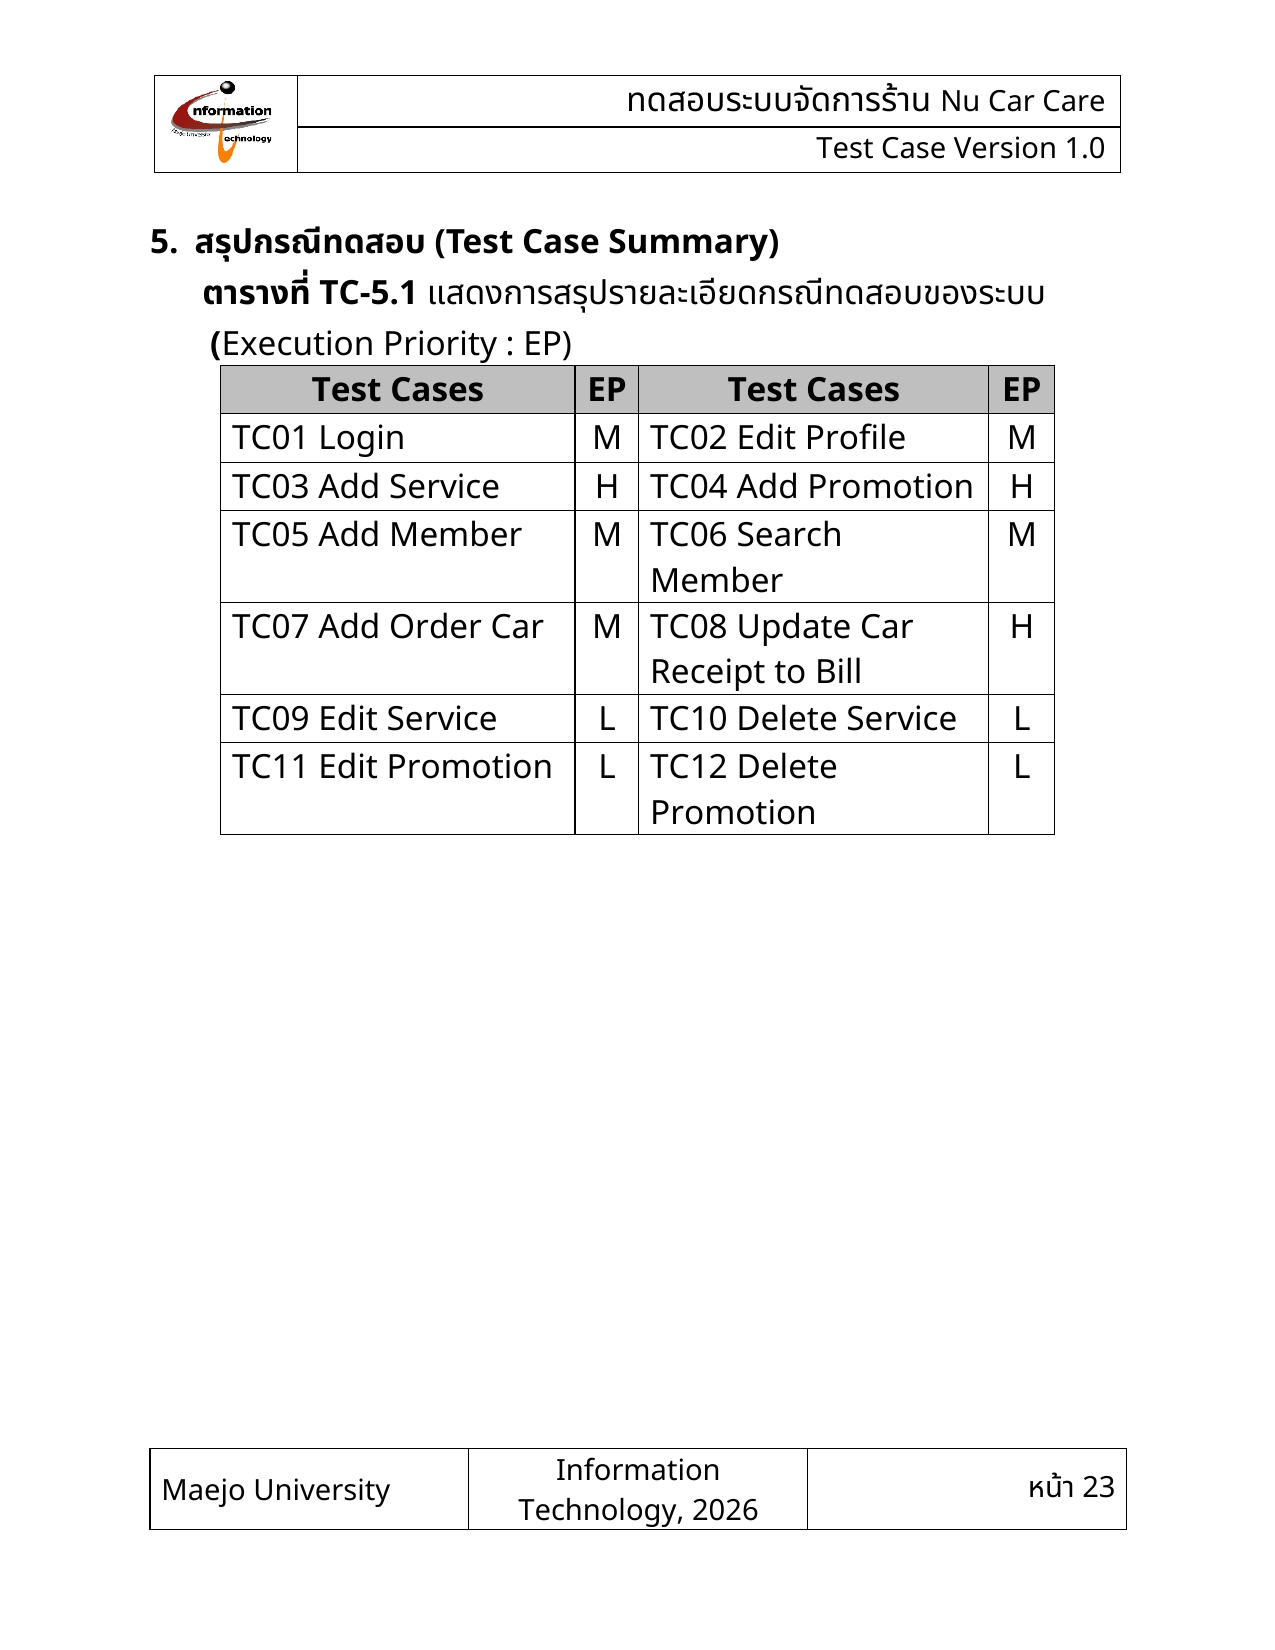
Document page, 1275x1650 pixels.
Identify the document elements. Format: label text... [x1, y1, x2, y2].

table_cell TC09 Edit Service [221, 695, 574, 742]
table_cell TC02 Edit Profile [639, 414, 988, 462]
table_cell TC06 Search Member [639, 511, 988, 602]
table_cell M [576, 511, 638, 602]
table_cell M [576, 603, 638, 694]
table_cell M [989, 414, 1054, 462]
table_cell L [989, 695, 1054, 742]
table_cell L [576, 695, 638, 742]
table_cell L [989, 743, 1054, 834]
table_cell TC12 Delete Promotion [639, 743, 988, 834]
table_cell H [576, 463, 638, 510]
table_cell TC01 Login [221, 414, 574, 462]
table_cell H [989, 603, 1054, 694]
table_cell TC07 Add Order Car [221, 603, 574, 694]
table_cell TC05 Add Member [221, 511, 574, 602]
table_header Test Cases [639, 366, 988, 413]
table_cell TC11 Edit Promotion [221, 743, 574, 834]
table_cell M [989, 511, 1054, 602]
subtitle สรุปกรณีทดสอบ (Test Case Summary) [150, 218, 1125, 269]
table_cell TC10 Delete Service [639, 695, 988, 742]
table_header Test Cases [221, 366, 574, 413]
table_cell TC08 Update Car Receipt to Bill [639, 603, 988, 694]
picture [170, 81, 272, 163]
table_cell L [576, 743, 638, 834]
subtitle ตารางที่ TC-5.1 แสดงการสรุปรายละเอียดกรณีทดสอบของระบบ (Execution Priority : EP) [150, 269, 1125, 365]
table_header EP [989, 366, 1054, 413]
table_cell H [989, 463, 1054, 510]
table_cell TC03 Add Service [221, 463, 574, 510]
table_cell TC04 Add Promotion [639, 463, 988, 510]
table_cell M [576, 414, 638, 462]
table_header EP [576, 366, 638, 413]
